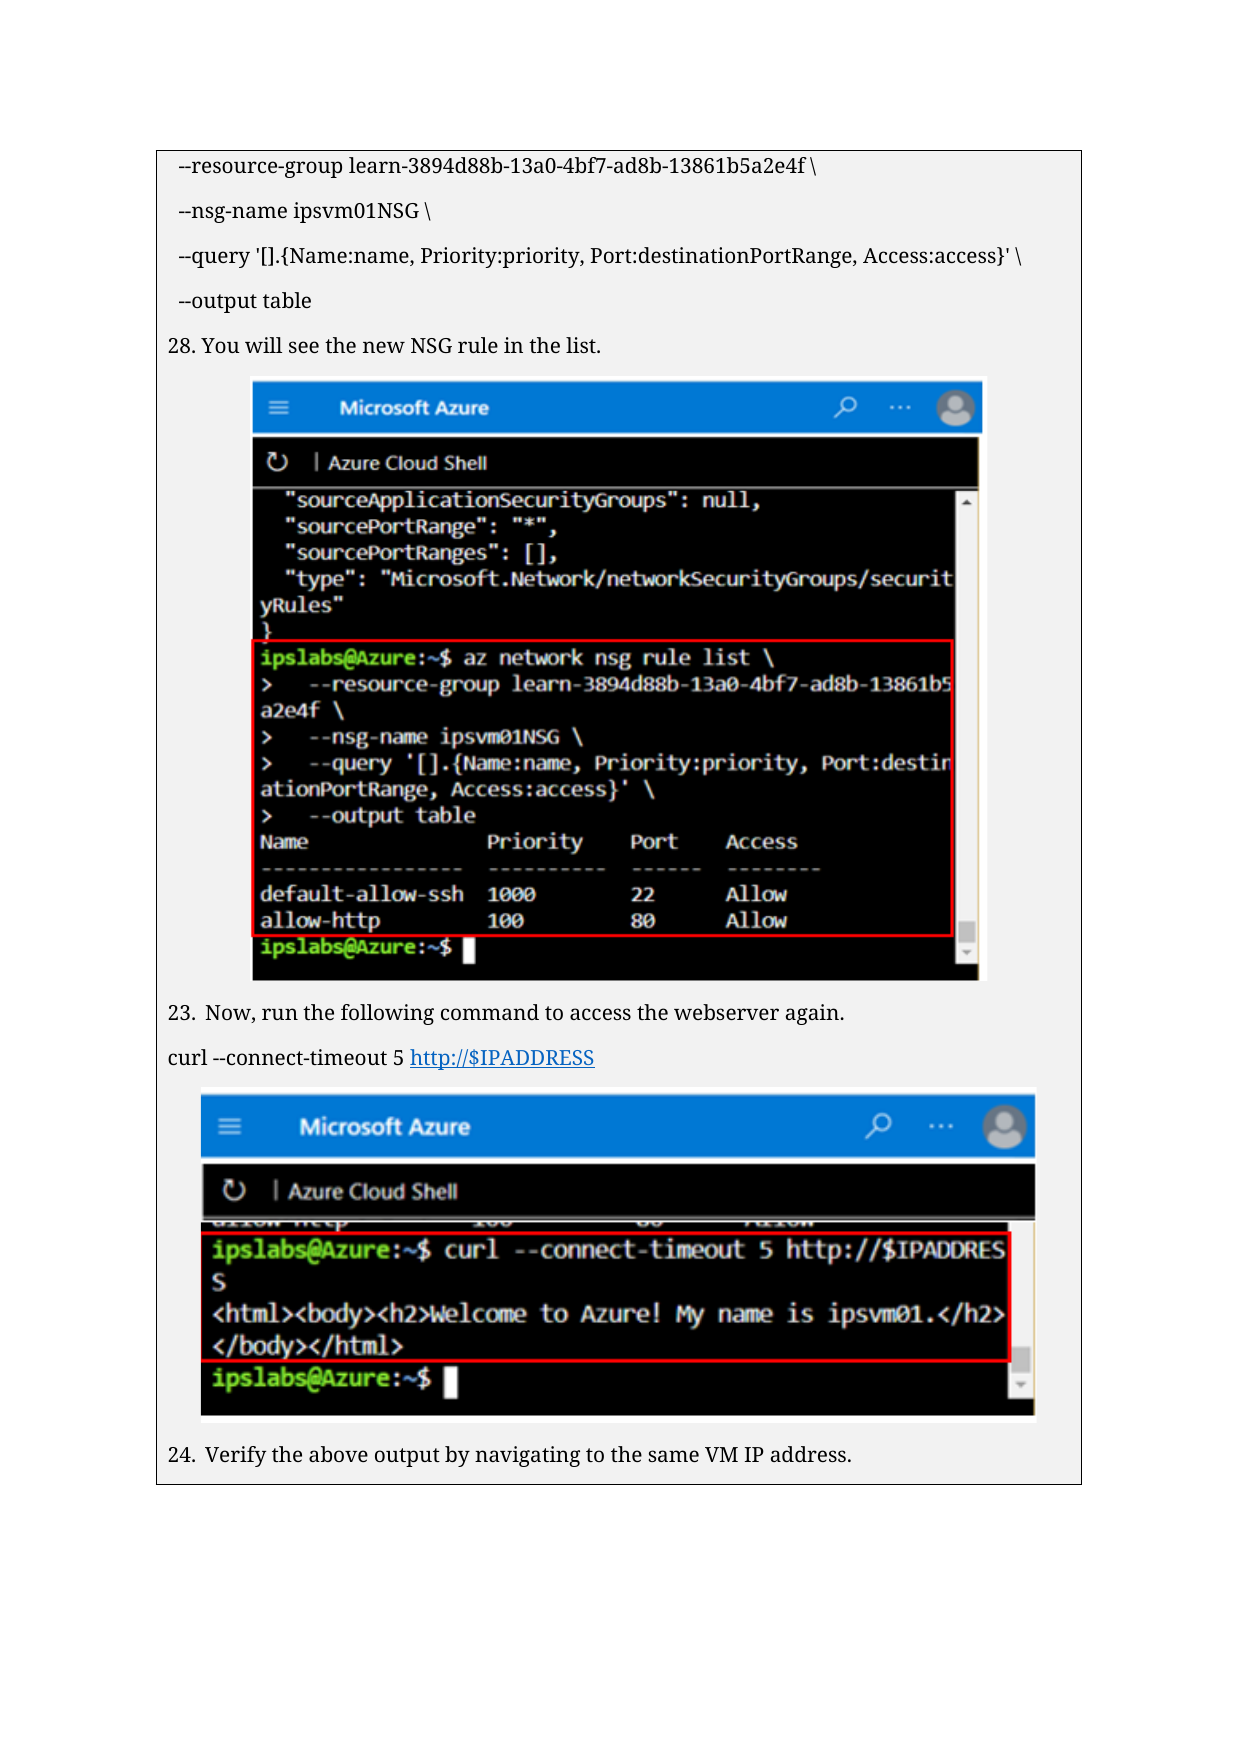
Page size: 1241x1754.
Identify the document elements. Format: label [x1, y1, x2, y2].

picture [200, 1087, 1037, 1423]
picture [250, 376, 988, 981]
table_header [157, 151, 1081, 1484]
